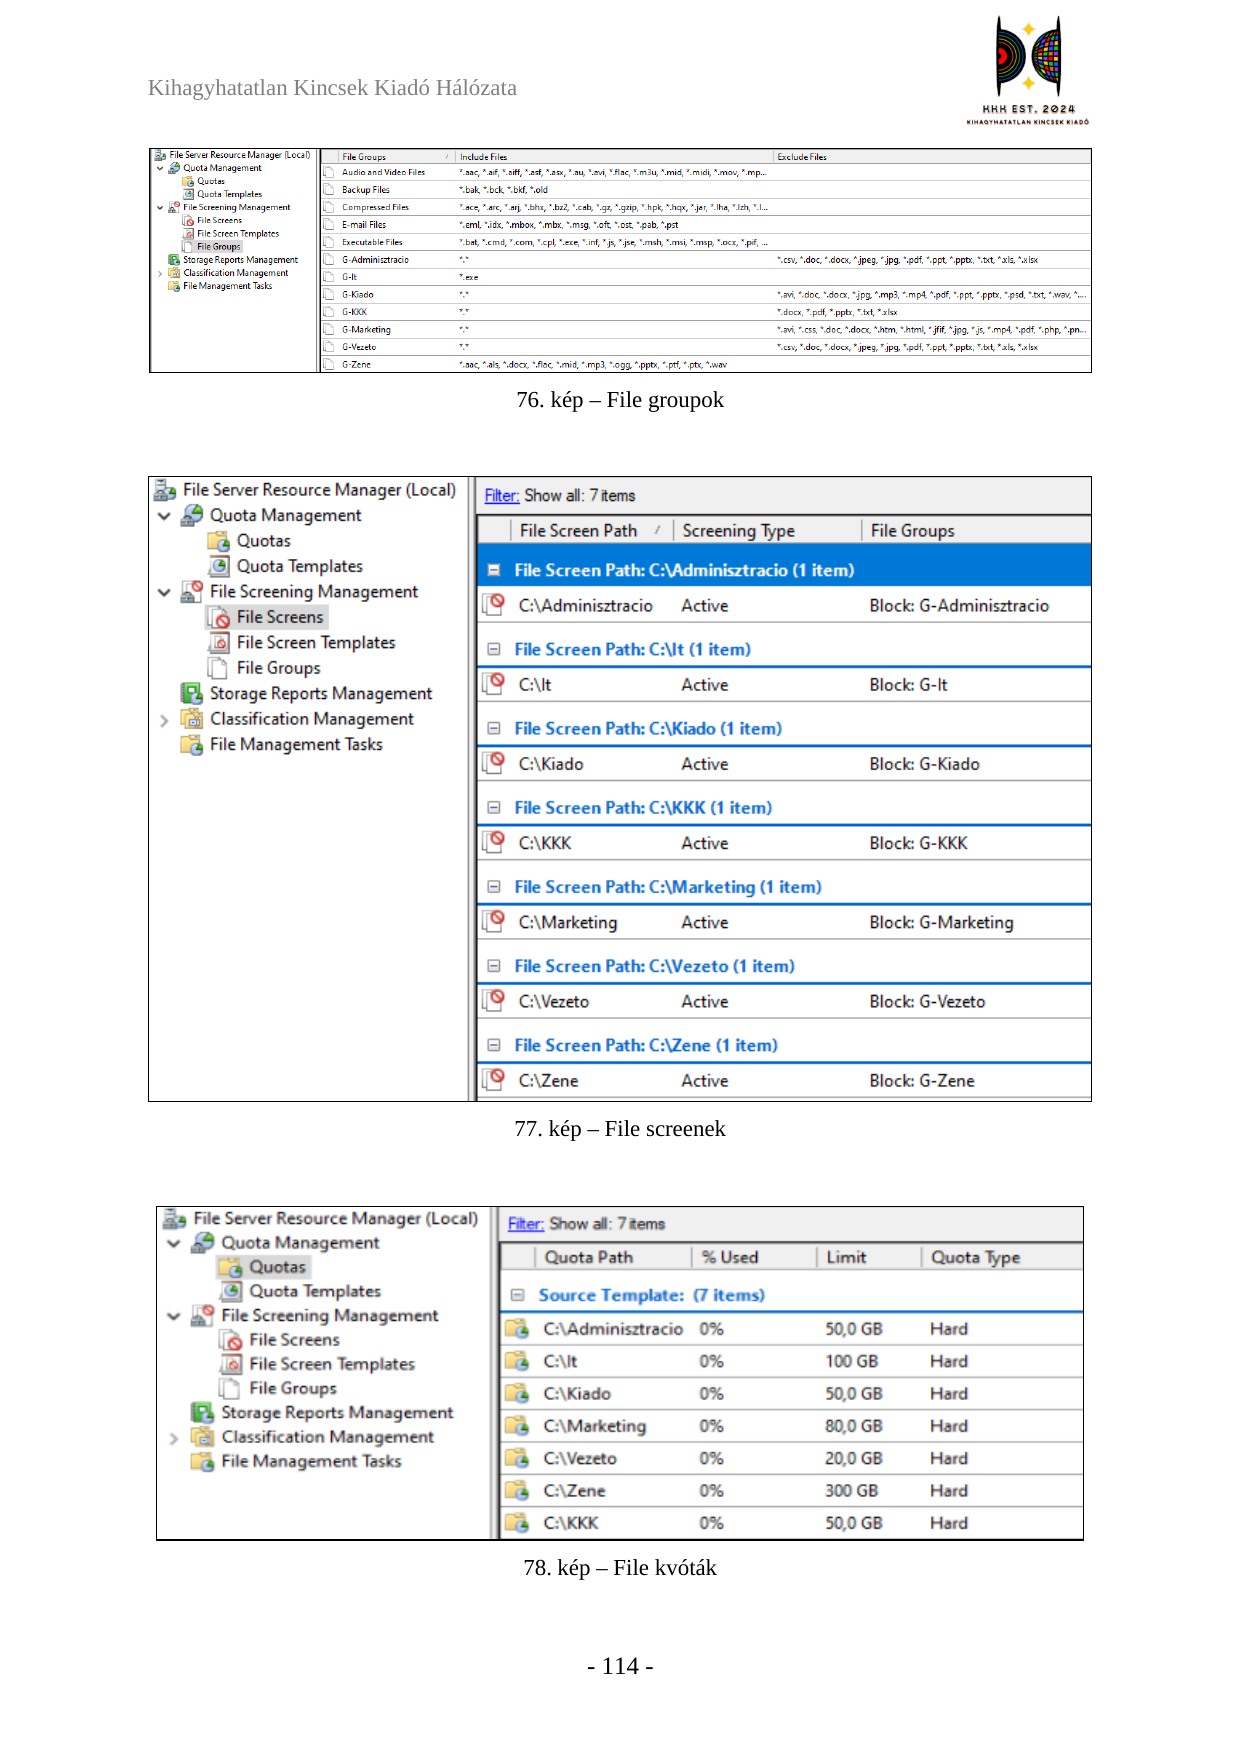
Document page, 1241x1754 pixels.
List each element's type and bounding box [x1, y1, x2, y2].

picture [157, 1207, 1083, 1539]
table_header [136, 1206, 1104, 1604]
picture [150, 149, 1091, 372]
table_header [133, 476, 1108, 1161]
picture [149, 477, 1091, 1101]
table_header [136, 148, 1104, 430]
picture [958, 4, 1094, 130]
